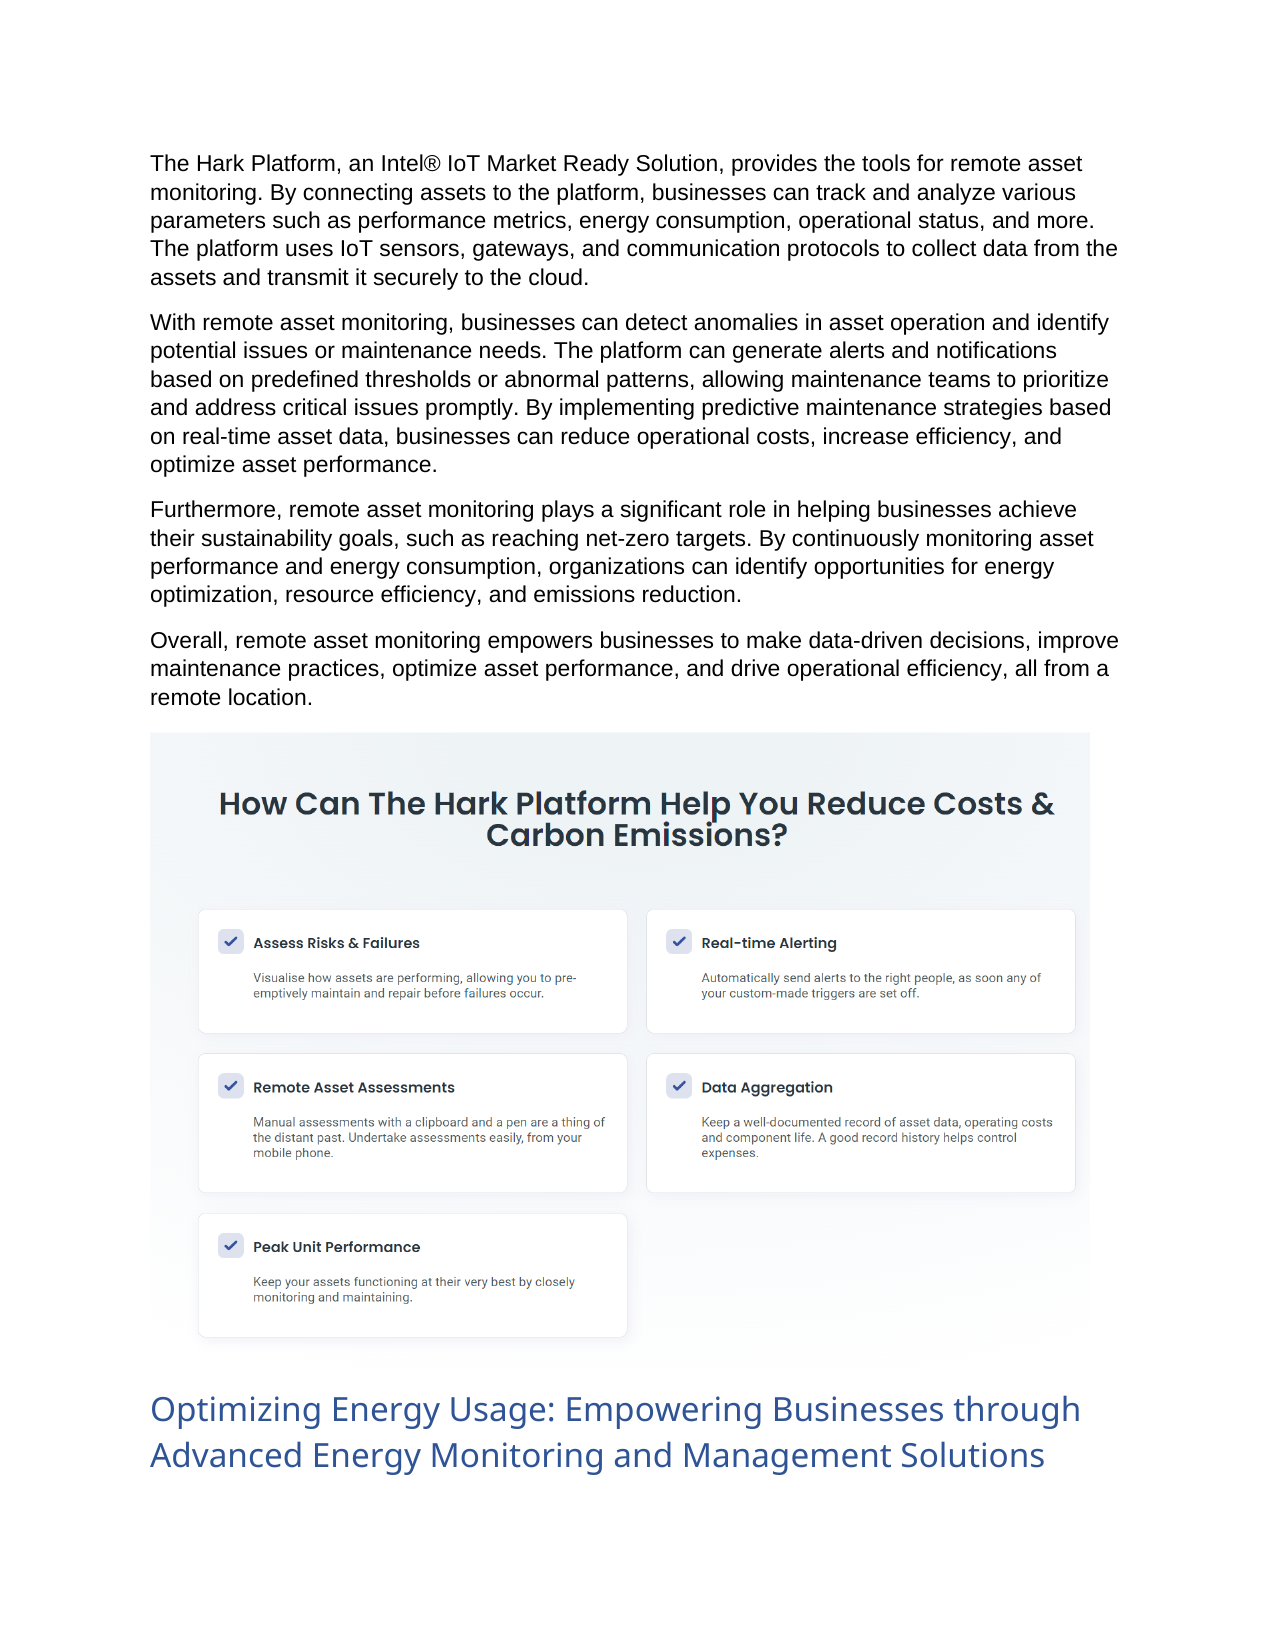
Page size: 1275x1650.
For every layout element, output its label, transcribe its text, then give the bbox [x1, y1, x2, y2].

text With remote asset monitoring, businesses can detect anomalies in asset operation and identify potential issues or maintenance needs. The platform can generate alerts and notifications based on predefined thresholds or abnormal patterns, allowing maintenance teams to prioritize and address critical issues promptly. By implementing predictive maintenance strategies based on real-time asset data, businesses can reduce operational costs, increase efficiency, and optimize asset performance. [150, 309, 1125, 477]
title Optimizing Energy Usage: Empowering Businesses through Advanced Energy Monitoring and Management Solutions [150, 1386, 1125, 1477]
text Furthermore, remote asset monitoring plays a significant role in helping businesses achieve their sustainability goals, such as reaching net-zero targets. By continuously monitoring asset performance and energy consumption, organizations can identify opportunities for energy optimization, resource efficiency, and emissions reduction. [150, 496, 1125, 608]
text The Hark Platform, an Intel® IoT Market Ready Solution, provides the tools for remote asset monitoring. By connecting assets to the platform, businesses can track and analyze various parameters such as performance metrics, energy consumption, operational status, and more. The platform uses IoT sensors, gateways, and communication protocols to collect data from the assets and transmit it securely to the cloud. [150, 150, 1125, 290]
picture [150, 728, 1091, 1368]
text Overall, remote asset monitoring empowers businesses to make data-driven decisions, improve maintenance practices, optimize asset performance, and drive operational efficiency, all from a remote location. [150, 627, 1125, 710]
